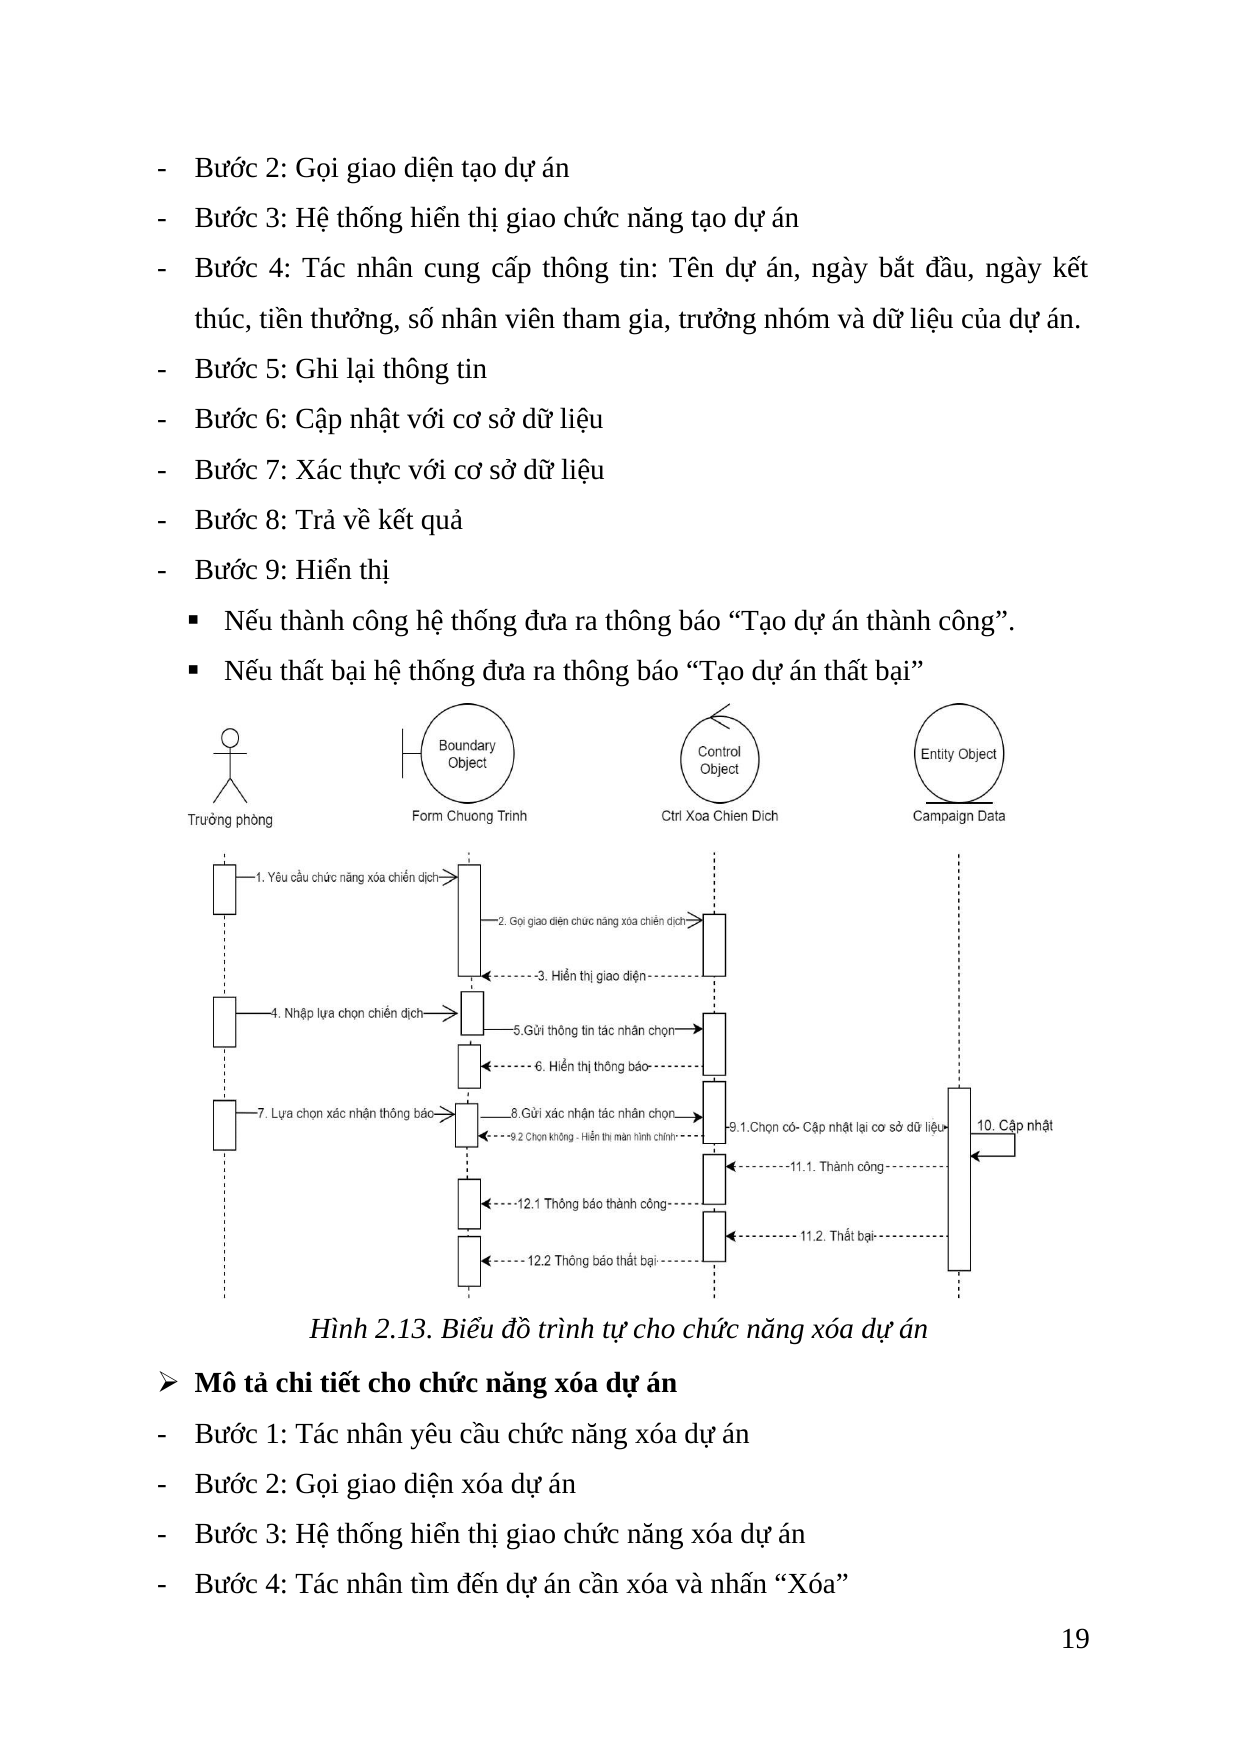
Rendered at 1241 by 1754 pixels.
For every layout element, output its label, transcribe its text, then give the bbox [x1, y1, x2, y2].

list Bước 1: Tác nhân yêu cầu chức năng xóa dự án [157, 1416, 1090, 1449]
list Bước 5: Ghi lại thông tin [157, 351, 1090, 385]
list Nếu thành công hệ thống đưa ra thông báo “Tạo dự án thành công”. [186, 603, 1090, 636]
list Bước 3: Hệ thống hiển thị giao chức năng tạo dự án [157, 200, 1090, 234]
list Bước 4: Tác nhân tìm đến dự án cần xóa và nhấn “Xóa” [157, 1567, 1090, 1600]
list Bước 7: Xác thực với cơ sở dữ liệu [157, 452, 1090, 485]
list Bước 2: Gọi giao diện xóa dự án [157, 1466, 1090, 1499]
list Nếu thất bại hệ thống đưa ra thông báo “Tạo dự án thất bại” [186, 653, 1090, 687]
list Bước 3: Hệ thống hiển thị giao chức năng xóa dự án [157, 1516, 1090, 1550]
list Mô tả chi tiết cho chức năng xóa dự án [157, 1365, 1090, 1399]
list Bước 6: Cập nhật với cơ sở dữ liệu [157, 402, 1090, 435]
list Bước 8: Trả về kết quả [157, 502, 1090, 536]
list Bước 2: Gọi giao diện tạo dự án [157, 150, 1090, 183]
list Bước 4: Tác nhân cung cấp thông tin: Tên dự án, ngày bắt đầu, ngày kết thúc, tiền thưởng, số nhân viên tham gia, trưởng nhóm và dữ liệu của dự án. [157, 251, 1090, 334]
picture [187, 703, 1053, 1299]
text Hình 2.13. Biểu đồ trình tự cho chức năng xóa dự án [150, 1311, 1090, 1344]
list Bước 9: Hiển thị [157, 552, 1090, 586]
